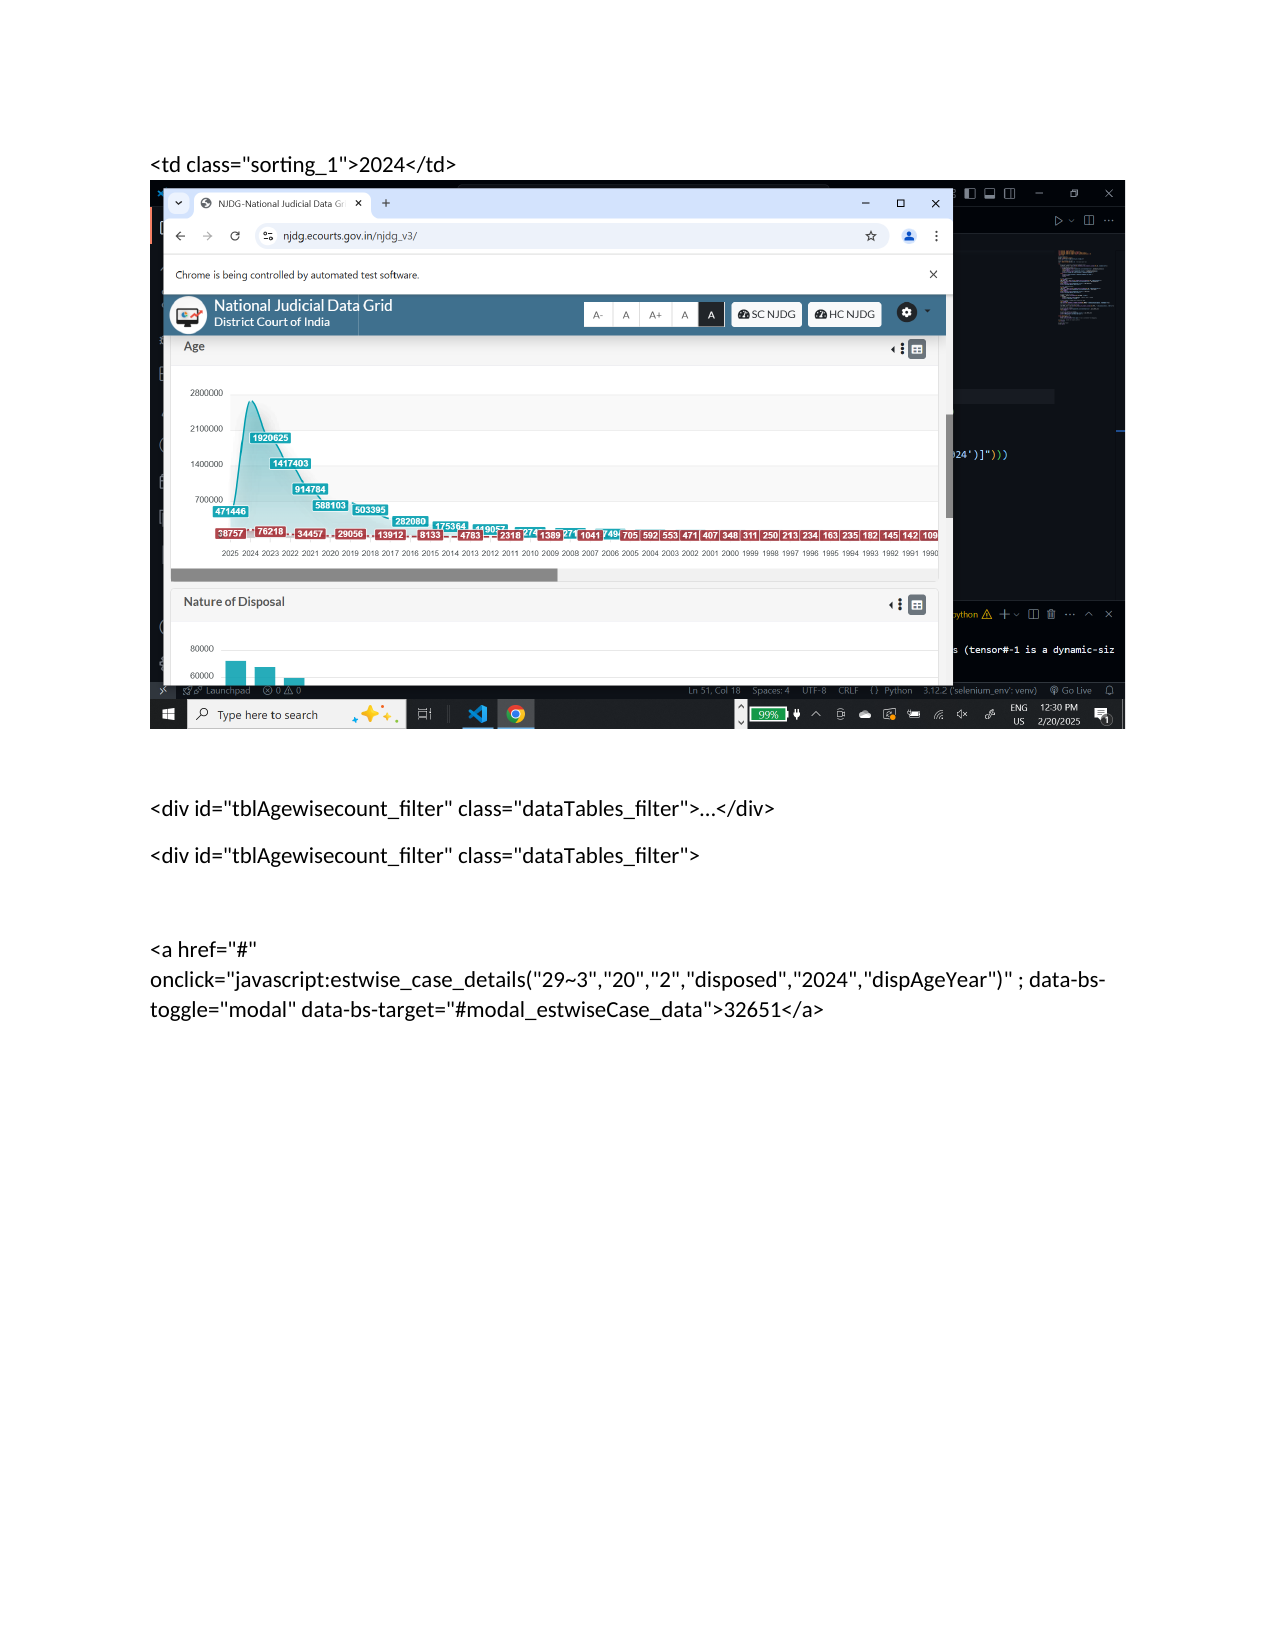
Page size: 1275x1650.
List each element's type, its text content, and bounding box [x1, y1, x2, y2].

picture [150, 180, 1125, 729]
text <div id="tblAgewisecount_filter" class="dataTables_filter">…</div> [150, 794, 1125, 822]
text <a href="#" onclick="javascript:estwise_case_details("29~3","20","2","disposed","2024","dispAgeYear")" ; data-bs-toggle="modal" data-bs-target="#modal_estwiseCase_data">32651</a> [150, 935, 1125, 1023]
text <div id="tblAgewisecount_filter" class="dataTables_filter"> [150, 841, 1125, 869]
text <td class="sorting_1">2024</td> [150, 150, 1125, 180]
